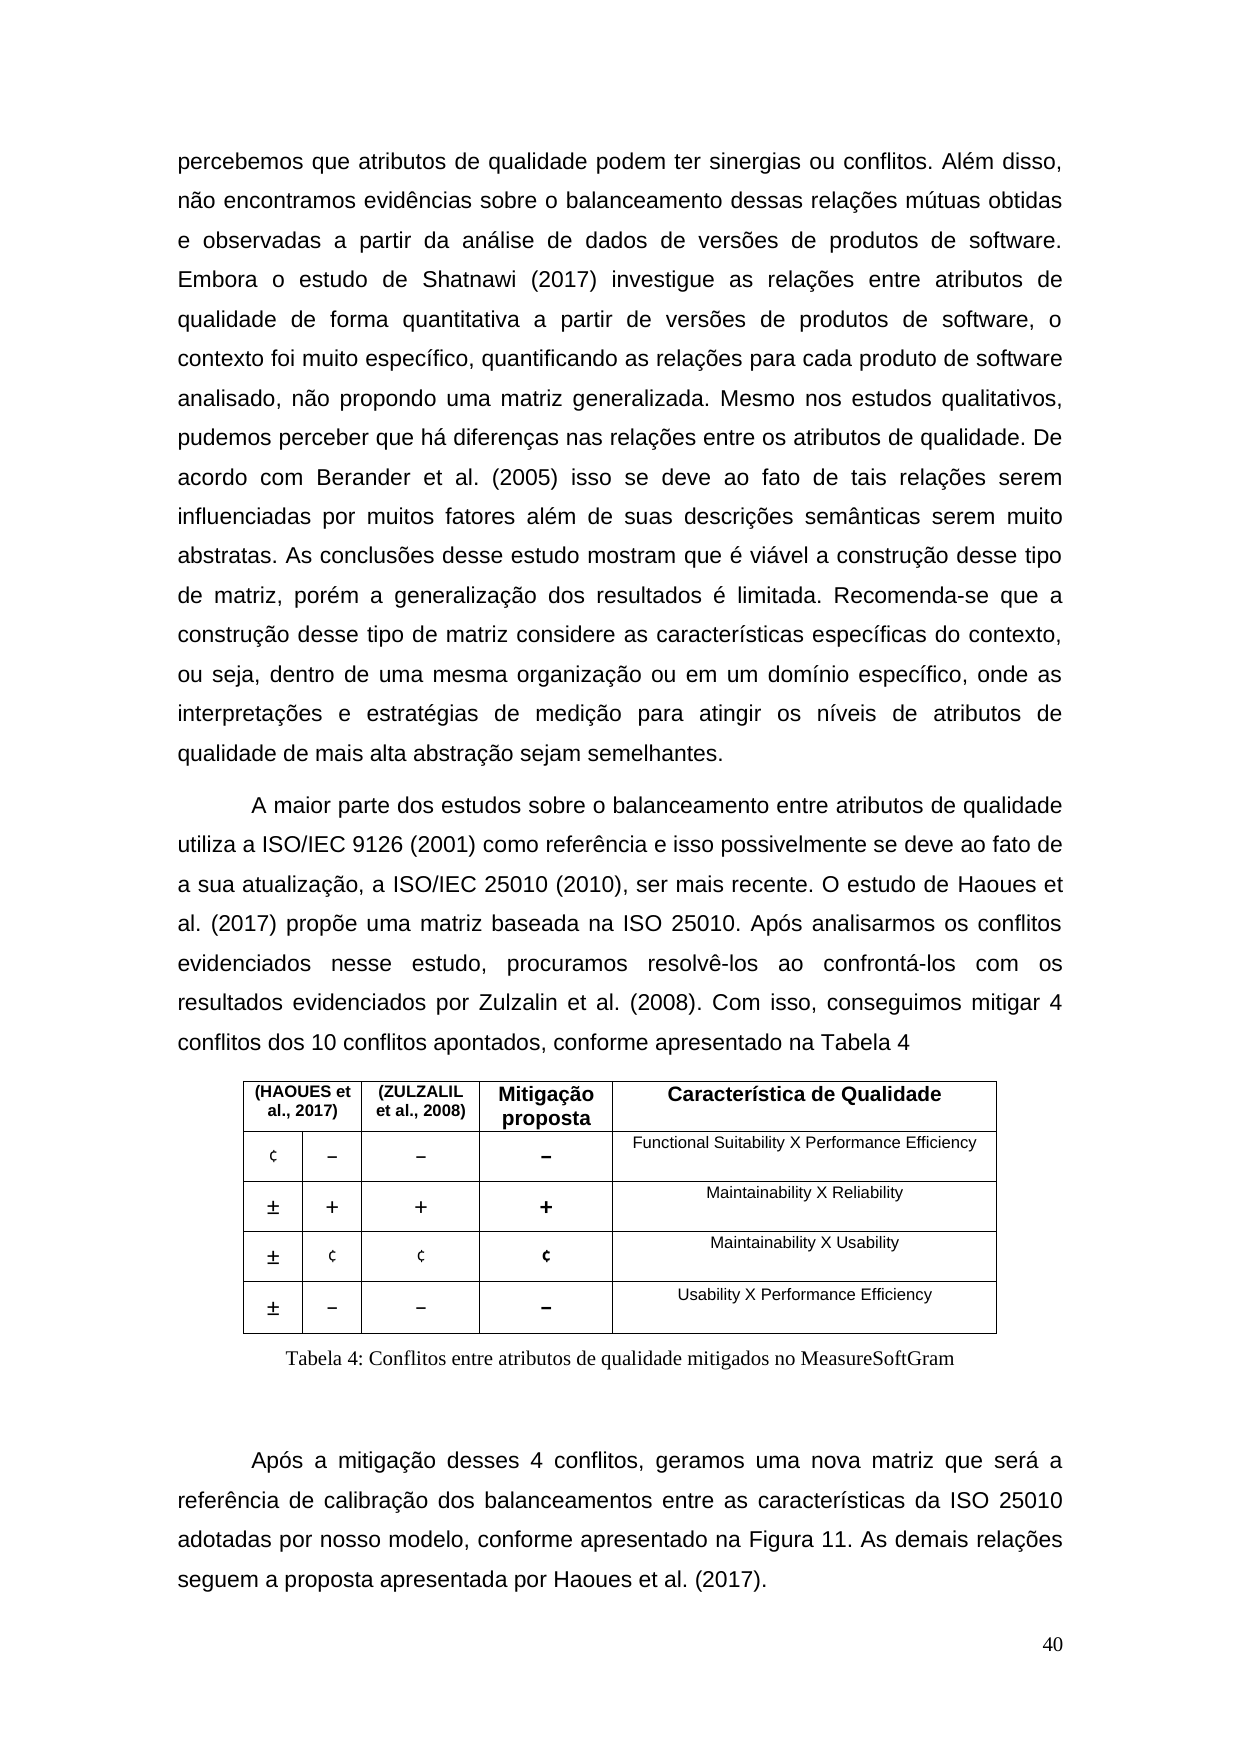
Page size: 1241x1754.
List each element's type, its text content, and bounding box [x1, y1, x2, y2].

table_cell ¢ [480, 1232, 612, 1281]
table_cell ± [244, 1232, 302, 1281]
text A maior parte dos estudos sobre o balanceamento entre atributos de qualidade utiliza a ISO/IEC 9126 (2001) como referência e isso possivelmente se deve ao fato de a sua atualização, a ISO/IEC 25010 (2010), ser mais recente. O estudo de Haoues et al. (2017) propõe uma matriz baseada na ISO 25010. Após analisarmos os conflitos evidenciados nesse estudo, procuramos resolvê-los ao confrontá-los com os resultados evidenciados por Zulzalin et al. (2008). Com isso, conseguimos mitigar 4 conflitos dos 10 conflitos apontados, conforme apresentado na Tabela 4 [177, 792, 1063, 1055]
table_cell ¢ [303, 1232, 361, 1281]
table_cell Maintainability X Reliability [613, 1182, 996, 1231]
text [177, 148, 1063, 766]
table_cell + [480, 1182, 612, 1231]
table_cell − [303, 1282, 361, 1333]
table_cell Functional Suitability X Performance Efficiency [613, 1132, 996, 1181]
table_header (ZULZALIL et al., 2008) [362, 1082, 479, 1131]
table_cell − [362, 1132, 479, 1181]
table_header Característica de Qualidade [613, 1082, 996, 1131]
table_cell − [303, 1132, 361, 1181]
text Tabela 4: Conflitos entre atributos de qualidade mitigados no MeasureSoftGram [177, 1346, 1063, 1370]
table_cell Usability X Performance Efficiency [613, 1282, 996, 1333]
table_cell ¢ [362, 1232, 479, 1281]
table_cell Maintainability X Usability [613, 1232, 996, 1281]
table_header (HAOUES et al., 2017) [244, 1082, 361, 1131]
table_cell + [362, 1182, 479, 1231]
table_cell − [480, 1132, 612, 1181]
table_cell + [303, 1182, 361, 1231]
table_header Mitigação proposta [480, 1082, 612, 1131]
table_cell − [362, 1282, 479, 1333]
table_cell ¢ [244, 1132, 302, 1181]
table_cell ± [244, 1282, 302, 1333]
table_cell − [480, 1282, 612, 1333]
text Após a mitigação desses 4 conflitos, geramos uma nova matriz que será a referência de calibração dos balanceamentos entre as características da ISO 25010 adotadas por nosso modelo, conforme apresentado na Figura 11. As demais relações seguem a proposta apresentada por Haoues et al. (2017). [177, 1447, 1063, 1592]
table_cell ± [244, 1182, 302, 1231]
